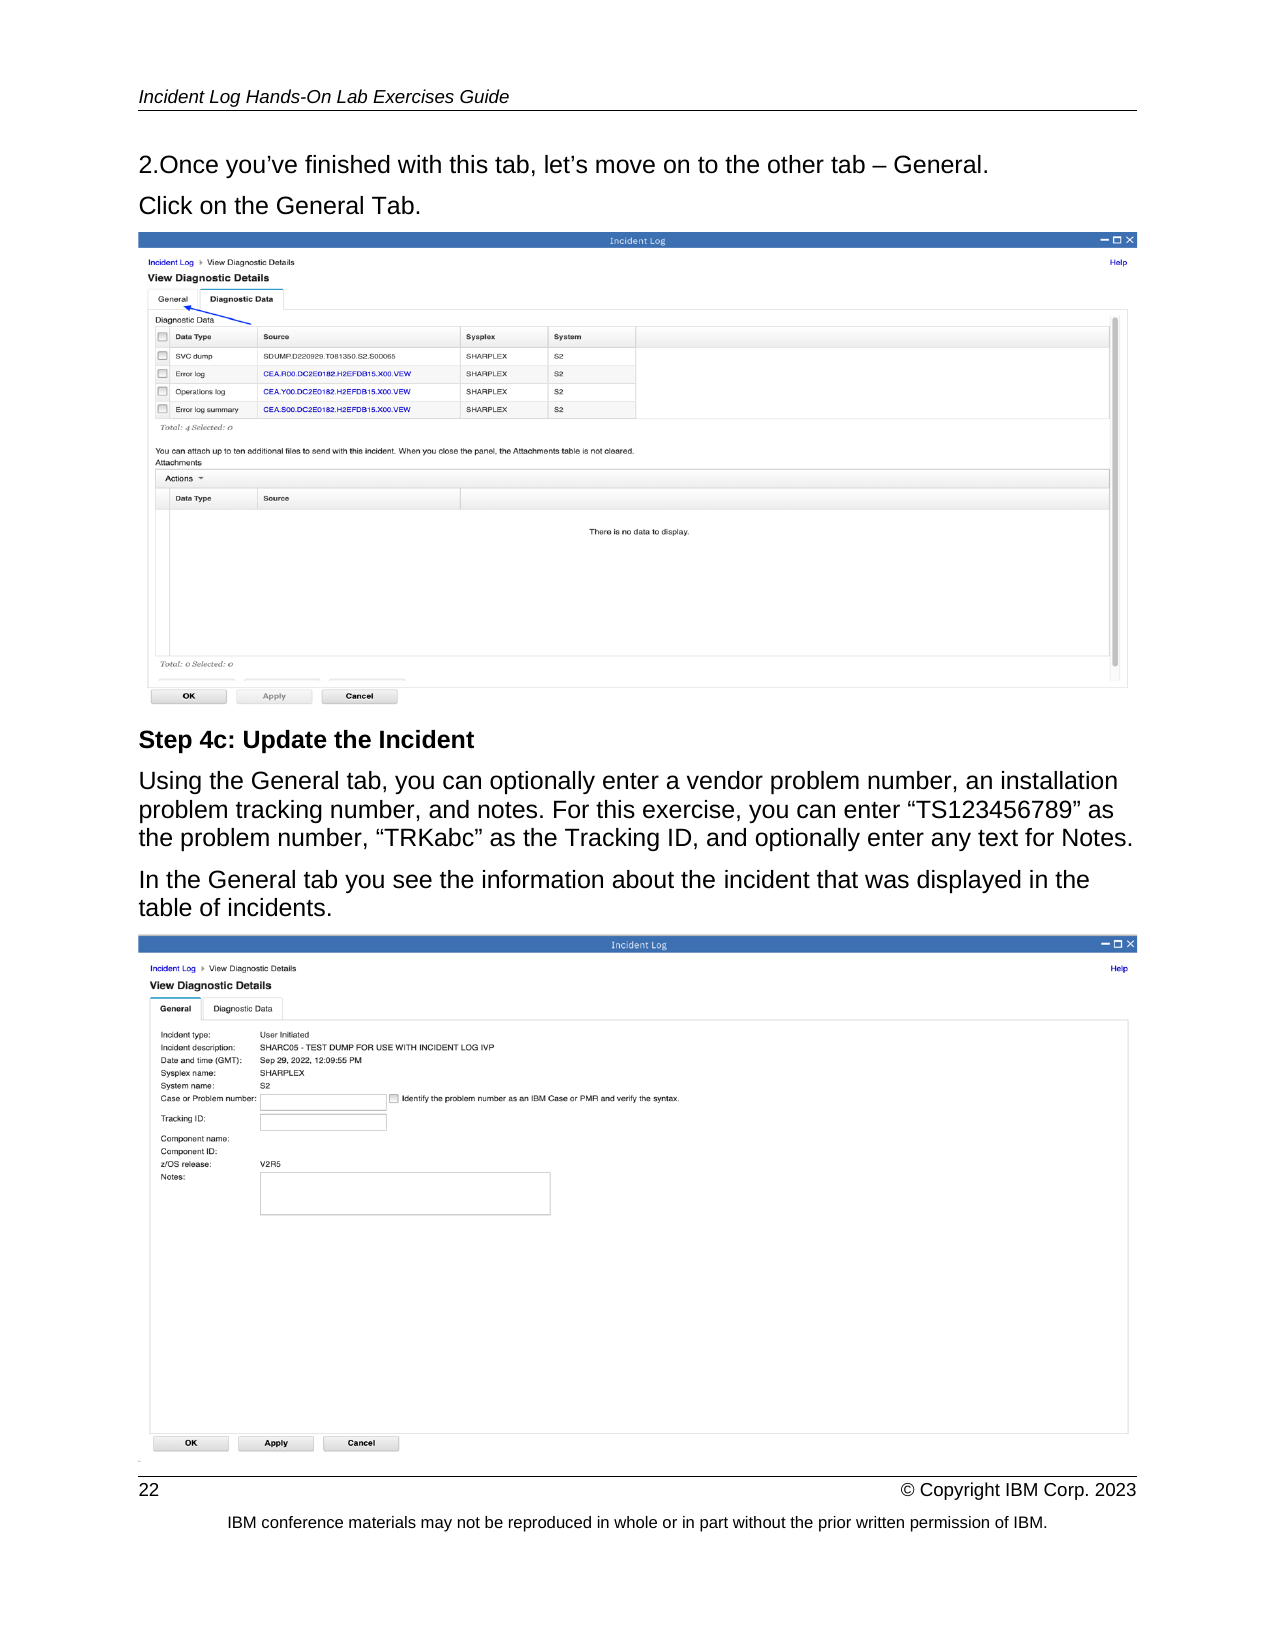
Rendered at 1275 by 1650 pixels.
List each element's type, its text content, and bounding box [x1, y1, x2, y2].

text In the General tab you see the information about the incident that was displayed in the table of incidents. [138, 865, 1137, 922]
text Using the General tab, you can optionally enter a vendor problem number, an installation problem tracking number, and notes. For this exercise, you can enter “TS123456789” as the problem number, “TRKabc” as the Tracking ID, and optionally enter any text for Notes. [138, 766, 1137, 852]
text Click on the General Tab. [138, 191, 1137, 220]
text 2.Once you’ve finished with this tab, let’s move on to the other tab – General. [138, 150, 1137, 179]
picture [138, 232, 1138, 713]
text Step 4c: Update the Incident [138, 725, 1137, 753]
picture [138, 934, 1138, 1462]
